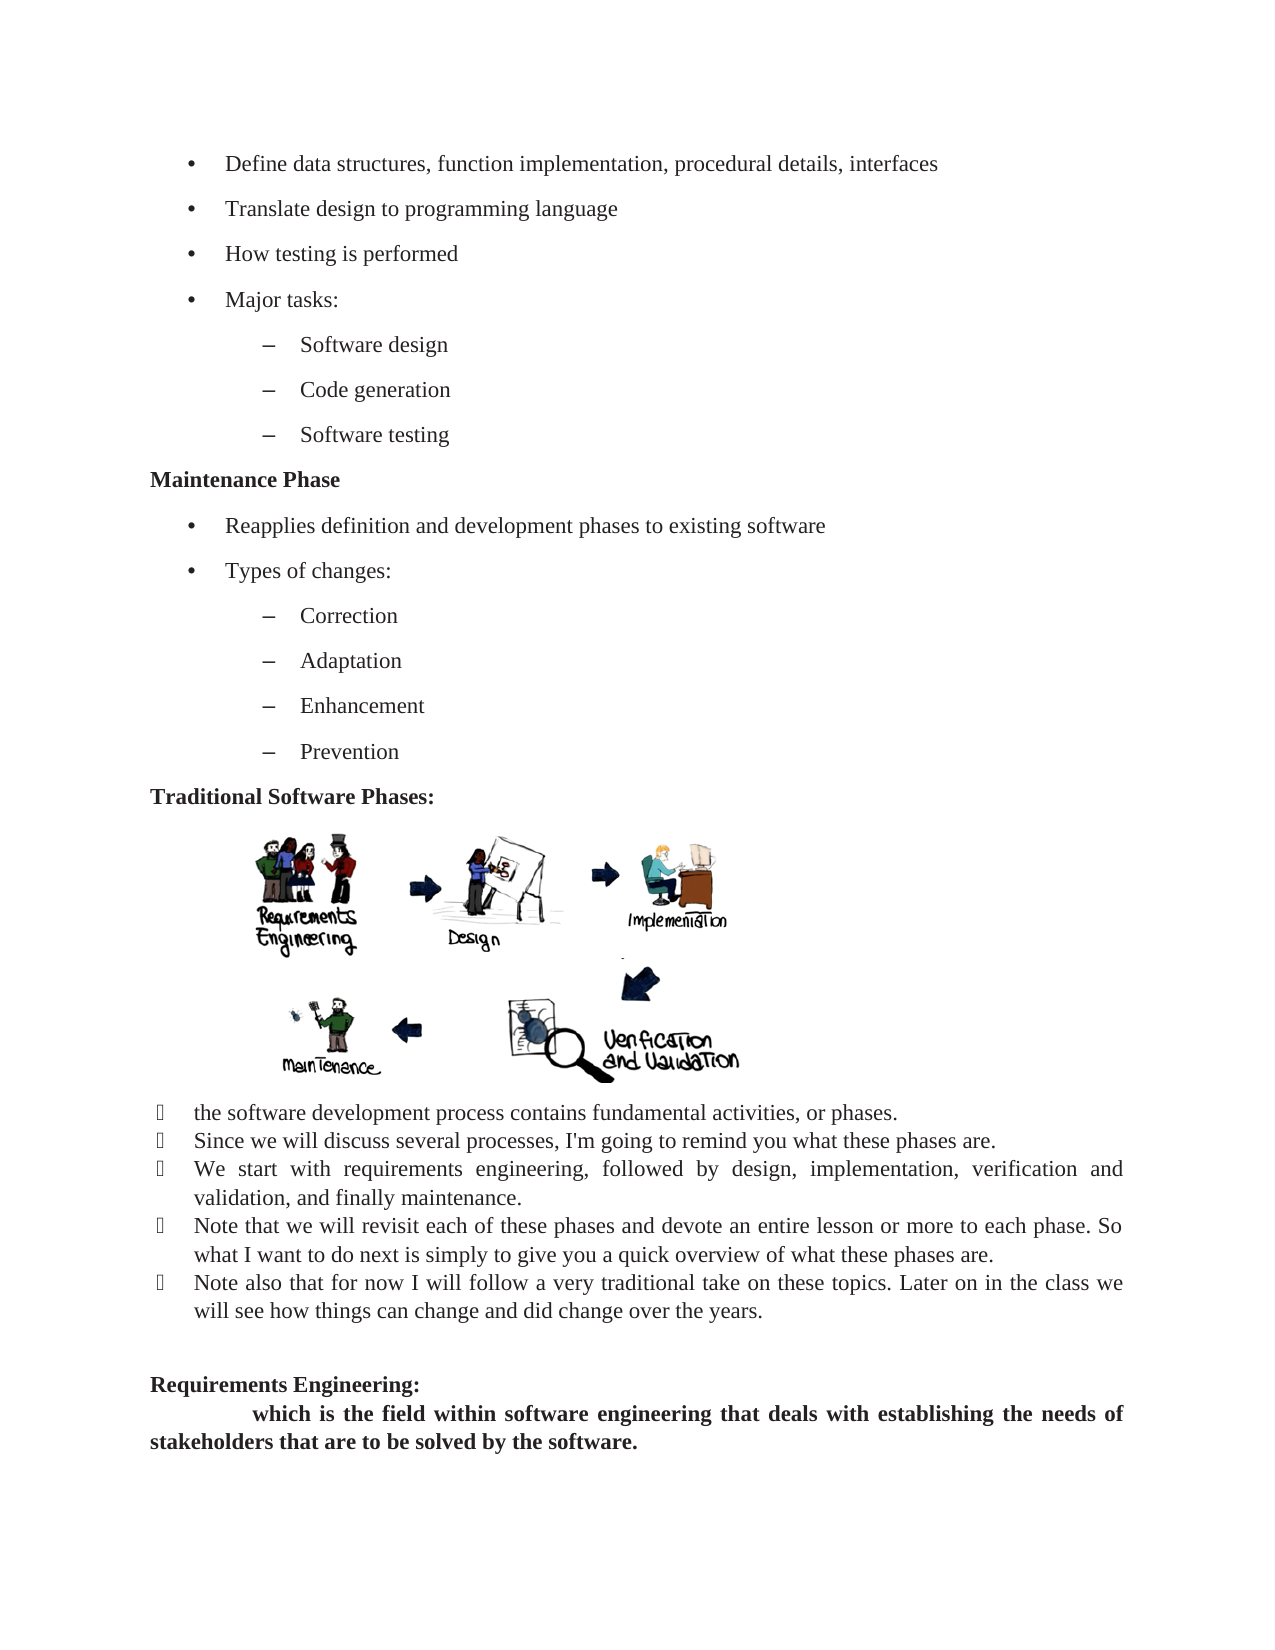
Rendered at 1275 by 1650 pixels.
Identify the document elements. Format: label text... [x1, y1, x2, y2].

list Types of changes: [187, 557, 1125, 583]
list Translate design to programming language [187, 195, 1125, 222]
picture [247, 828, 745, 1083]
list Prevention [262, 738, 1125, 764]
list Major tasks: [187, 286, 1125, 312]
list Note also that for now I will follow a very traditional take on these topics. Later on in the class we will see how things can change and did change over the years. [156, 1269, 1125, 1324]
list Software testing [262, 421, 1125, 448]
list We start with requirements engineering, followed by design, implementation, verification and validation, and finally maintenance. [156, 1155, 1125, 1210]
list Software design [262, 331, 1125, 357]
list How testing is performed [187, 240, 1125, 267]
list Note that we will revisit each of these phases and devote an entire lesson or more to each phase. So what I want to do next is simply to give you a quick overview of what these phases are. [156, 1212, 1125, 1267]
list Define data structures, function implementation, procedural details, interfaces [187, 150, 1125, 176]
list Since we will discuss several processes, I'm going to remind you what these phases are. [156, 1127, 1125, 1153]
list Reapplies definition and development phases to existing software [187, 512, 1125, 538]
list the software development process contains fundamental activities, or phases. [156, 1098, 1125, 1125]
list Correction [262, 602, 1125, 628]
text Maintenance Phase [150, 466, 1125, 493]
list Adaptation [262, 647, 1125, 674]
text which is the field within software engineering that deals with establishing the needs of stakeholders that are to be solved by the software. [150, 1399, 1125, 1454]
text Requirements Engineering: [150, 1371, 1125, 1397]
list Code generation [262, 376, 1125, 402]
text Traditional Software Phases: [150, 783, 1125, 809]
list Enhancement [262, 692, 1125, 719]
